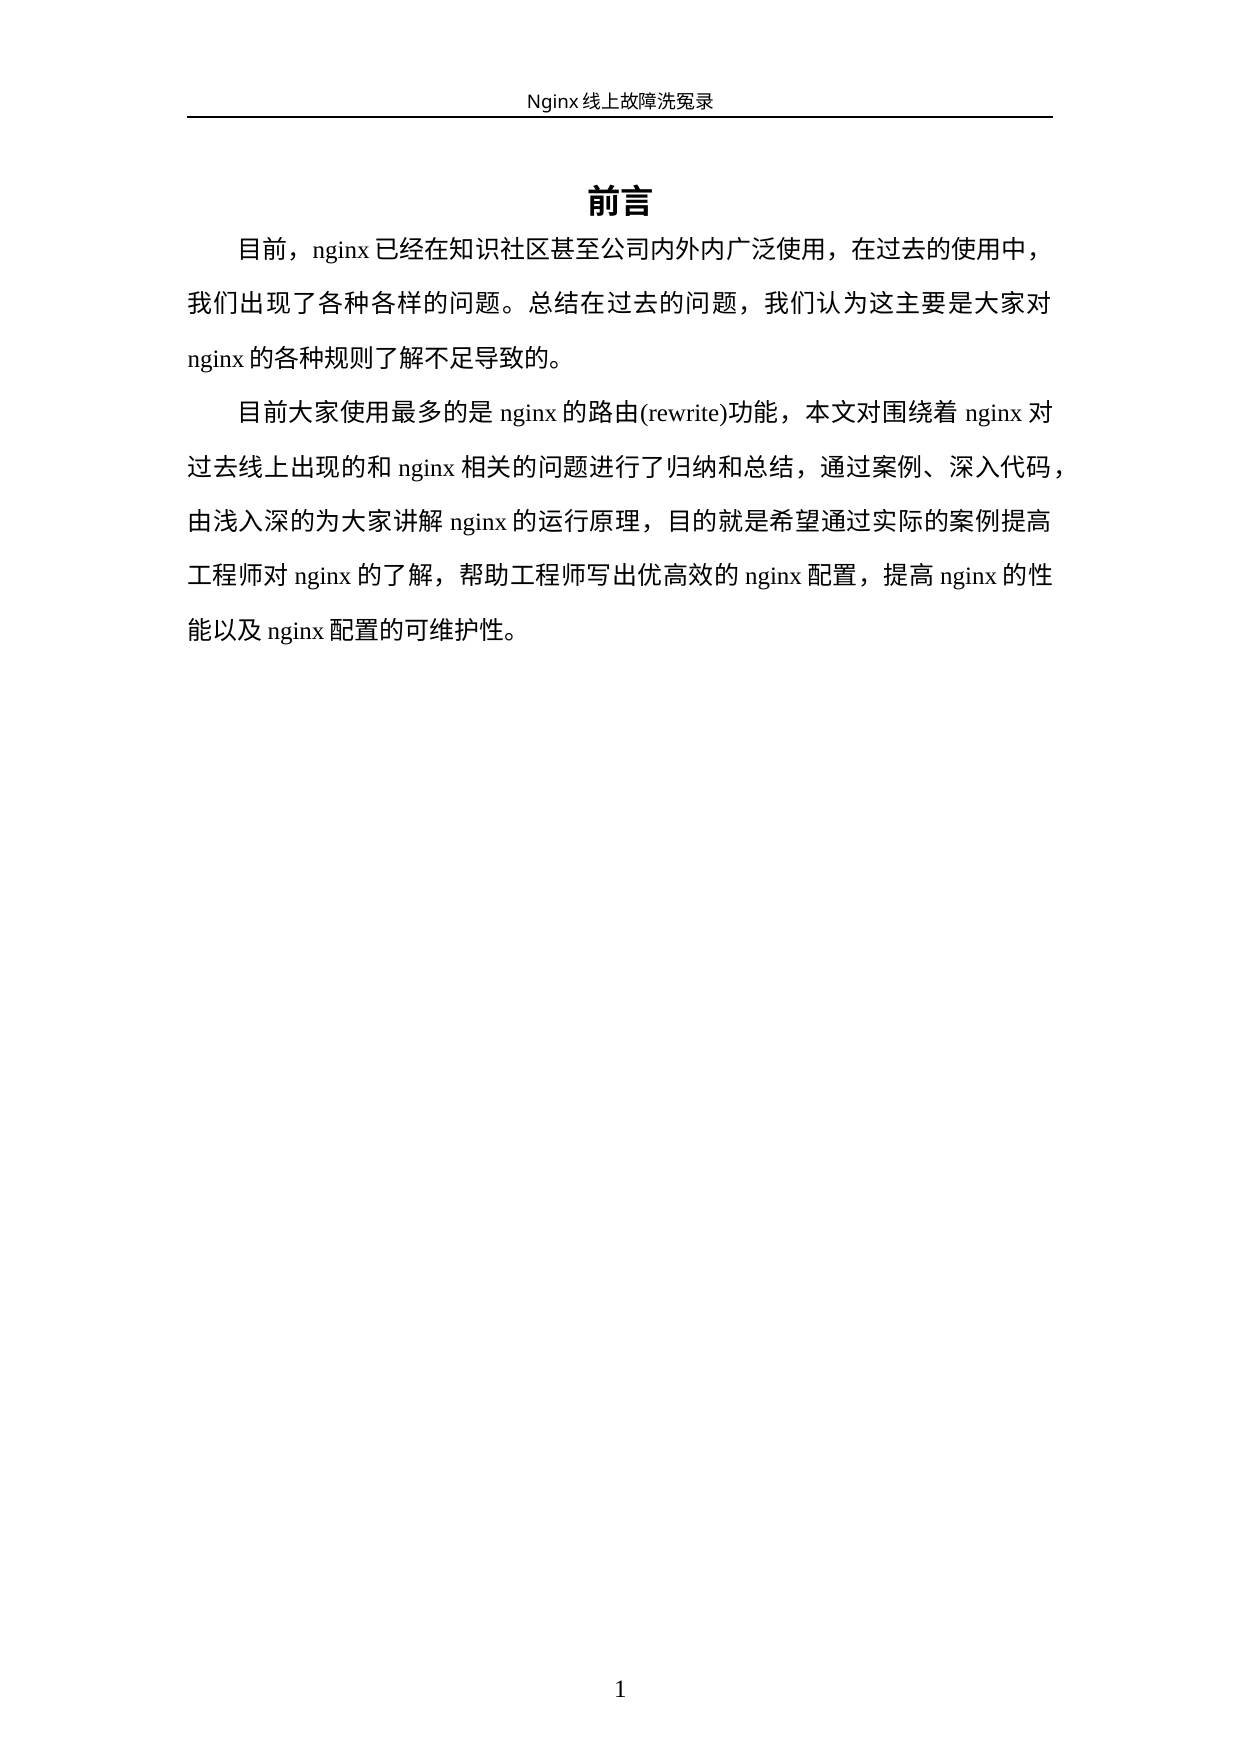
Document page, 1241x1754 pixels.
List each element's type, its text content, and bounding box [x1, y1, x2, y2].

text 目前大家使用最多的是nginx的路由(rewrite)功能，本文对围绕着nginx对过去线上出现的和nginx相关的问题进行了归纳和总结，通过案例、深入代码，由浅入深的为大家讲解nginx的运行原理，目的就是希望通过实际的案例提高工程师对nginx的了解，帮助工程师写出优高效的nginx配置，提高nginx的性能以及nginx配置的可维护性。 [187, 393, 1053, 646]
text 目前，nginx已经在知识社区甚至公司内外内广泛使用，在过去的使用中，我们出现了各种各样的问题。总结在过去的问题，我们认为这主要是大家对nginx的各种规则了解不足导致的。 [187, 229, 1053, 374]
title 前言 [187, 175, 1053, 223]
